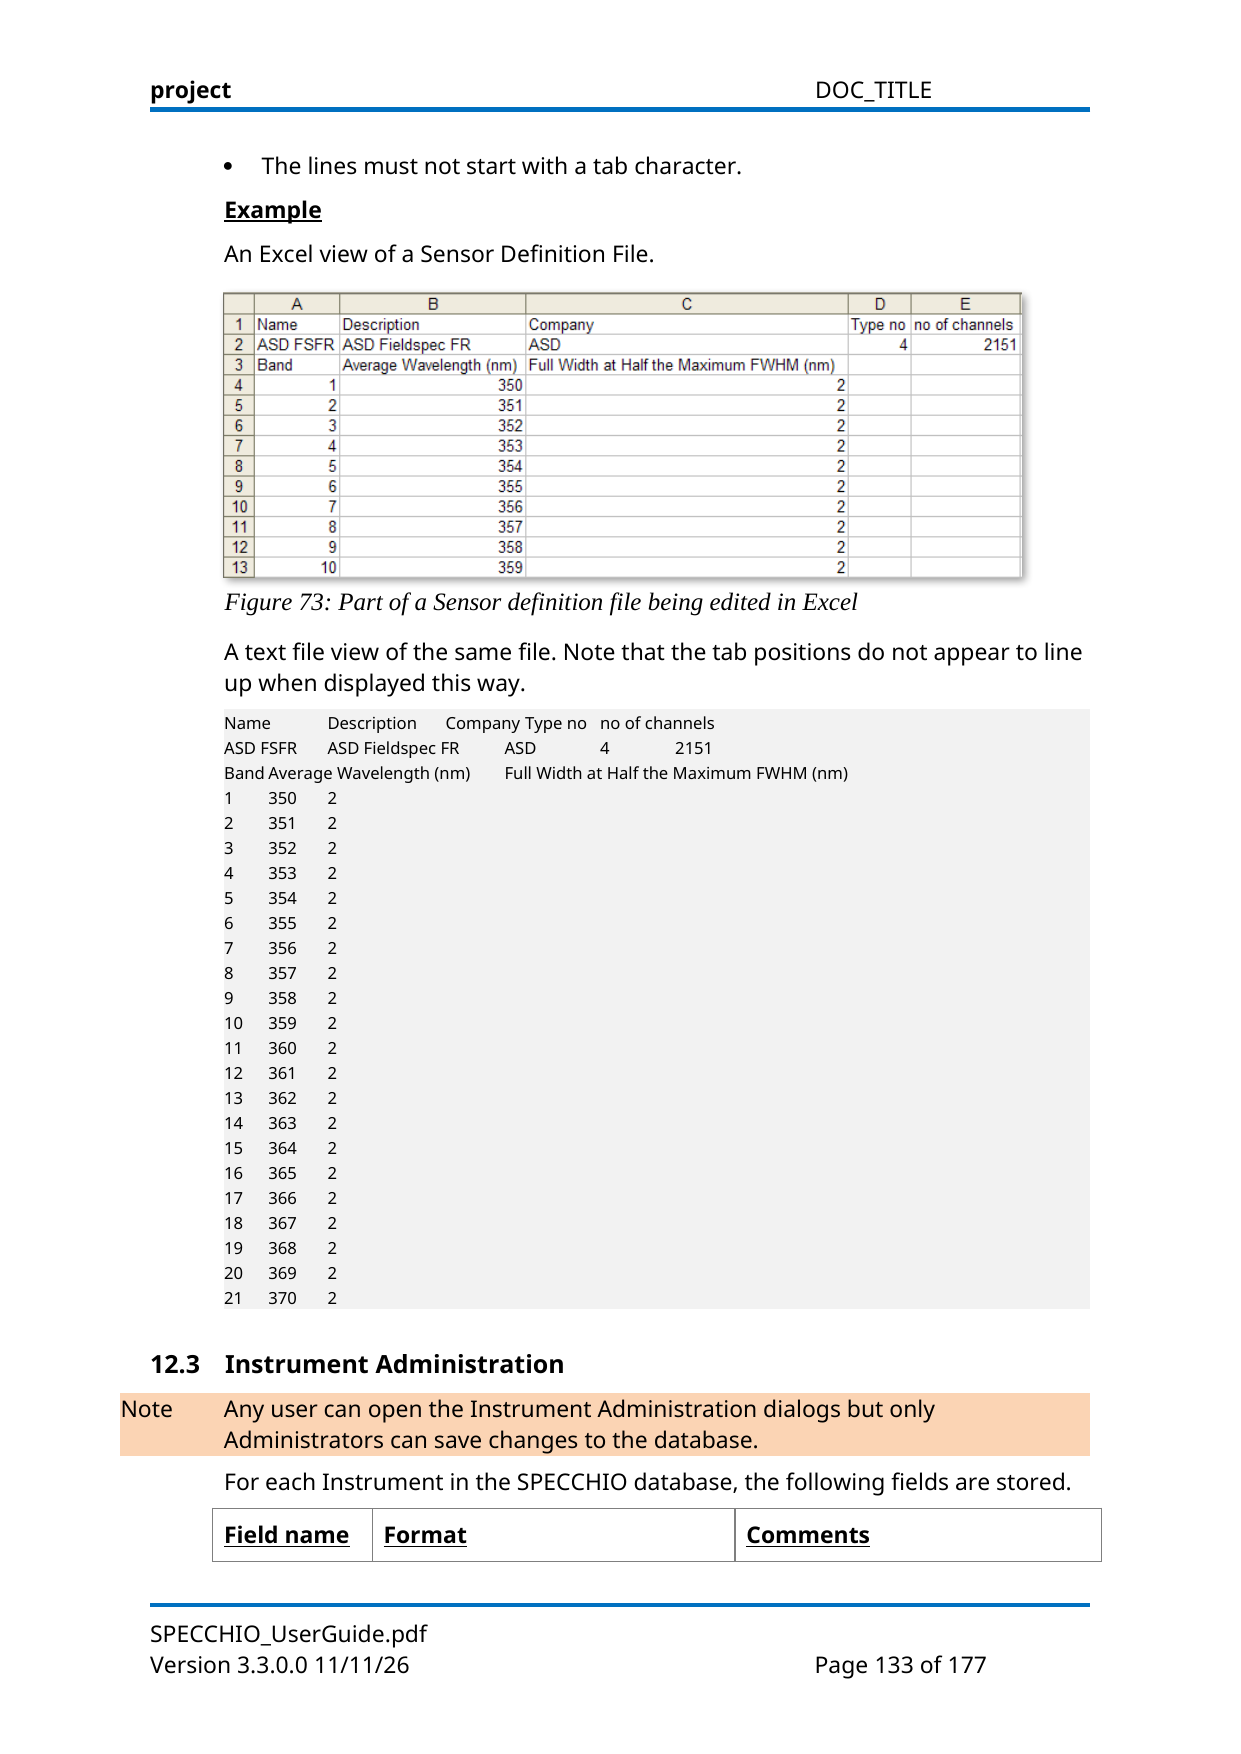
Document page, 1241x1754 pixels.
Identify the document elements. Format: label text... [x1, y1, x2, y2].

text 6 355 2 [224, 909, 1090, 934]
text 20 369 2 [224, 1259, 1090, 1284]
text Name Description Company Type no no of channels [224, 709, 1090, 734]
text Band Average Wavelength (nm) Full Width at Half the Maximum FWHM (nm) [224, 759, 1090, 784]
text Note Any user can open the Instrument Administration dialogs but only Administrators can save changes to the database. [120, 1393, 1090, 1456]
text 15 364 2 [224, 1134, 1090, 1159]
text Figure : Part of a Sensor definition file being edited in Excel [224, 587, 1090, 615]
subtitle Example [224, 194, 1090, 225]
text 3 352 2 [224, 834, 1090, 859]
text 14 363 2 [224, 1109, 1090, 1134]
text 10 359 2 [224, 1009, 1090, 1034]
text 11 360 2 [224, 1034, 1090, 1059]
text 13 362 2 [224, 1084, 1090, 1109]
picture [223, 292, 1022, 578]
text For each Instrument in the SPECCHIO database, the following fields are stored. [224, 1466, 1090, 1497]
text The lines must not start with a tab character. [224, 150, 1090, 181]
text 5 354 2 [224, 884, 1090, 909]
text An Excel view of a Sensor Definition File. [224, 237, 1090, 269]
text 19 368 2 [224, 1234, 1090, 1259]
text 17 366 2 [224, 1184, 1090, 1209]
text ASD FSFR ASD Fieldspec FR ASD 4 2151 [224, 734, 1090, 759]
text 21 370 2 [224, 1284, 1090, 1309]
text 7 356 2 [224, 934, 1090, 959]
subtitle Instrument Administration [150, 1347, 1090, 1381]
text 12 361 2 [224, 1059, 1090, 1084]
table_header Field name [213, 1509, 372, 1561]
table_header Comments [736, 1509, 1101, 1561]
text 2 351 2 [224, 809, 1090, 834]
text 1 350 2 [224, 784, 1090, 809]
text 8 357 2 [224, 959, 1090, 984]
text 18 367 2 [224, 1209, 1090, 1234]
table_header Format [373, 1509, 734, 1561]
text 16 365 2 [224, 1159, 1090, 1184]
text A text file view of the same file. Note that the tab positions do not appear to line up when displayed this way. [224, 636, 1090, 699]
text 4 353 2 [224, 859, 1090, 884]
text 9 358 2 [224, 984, 1090, 1009]
